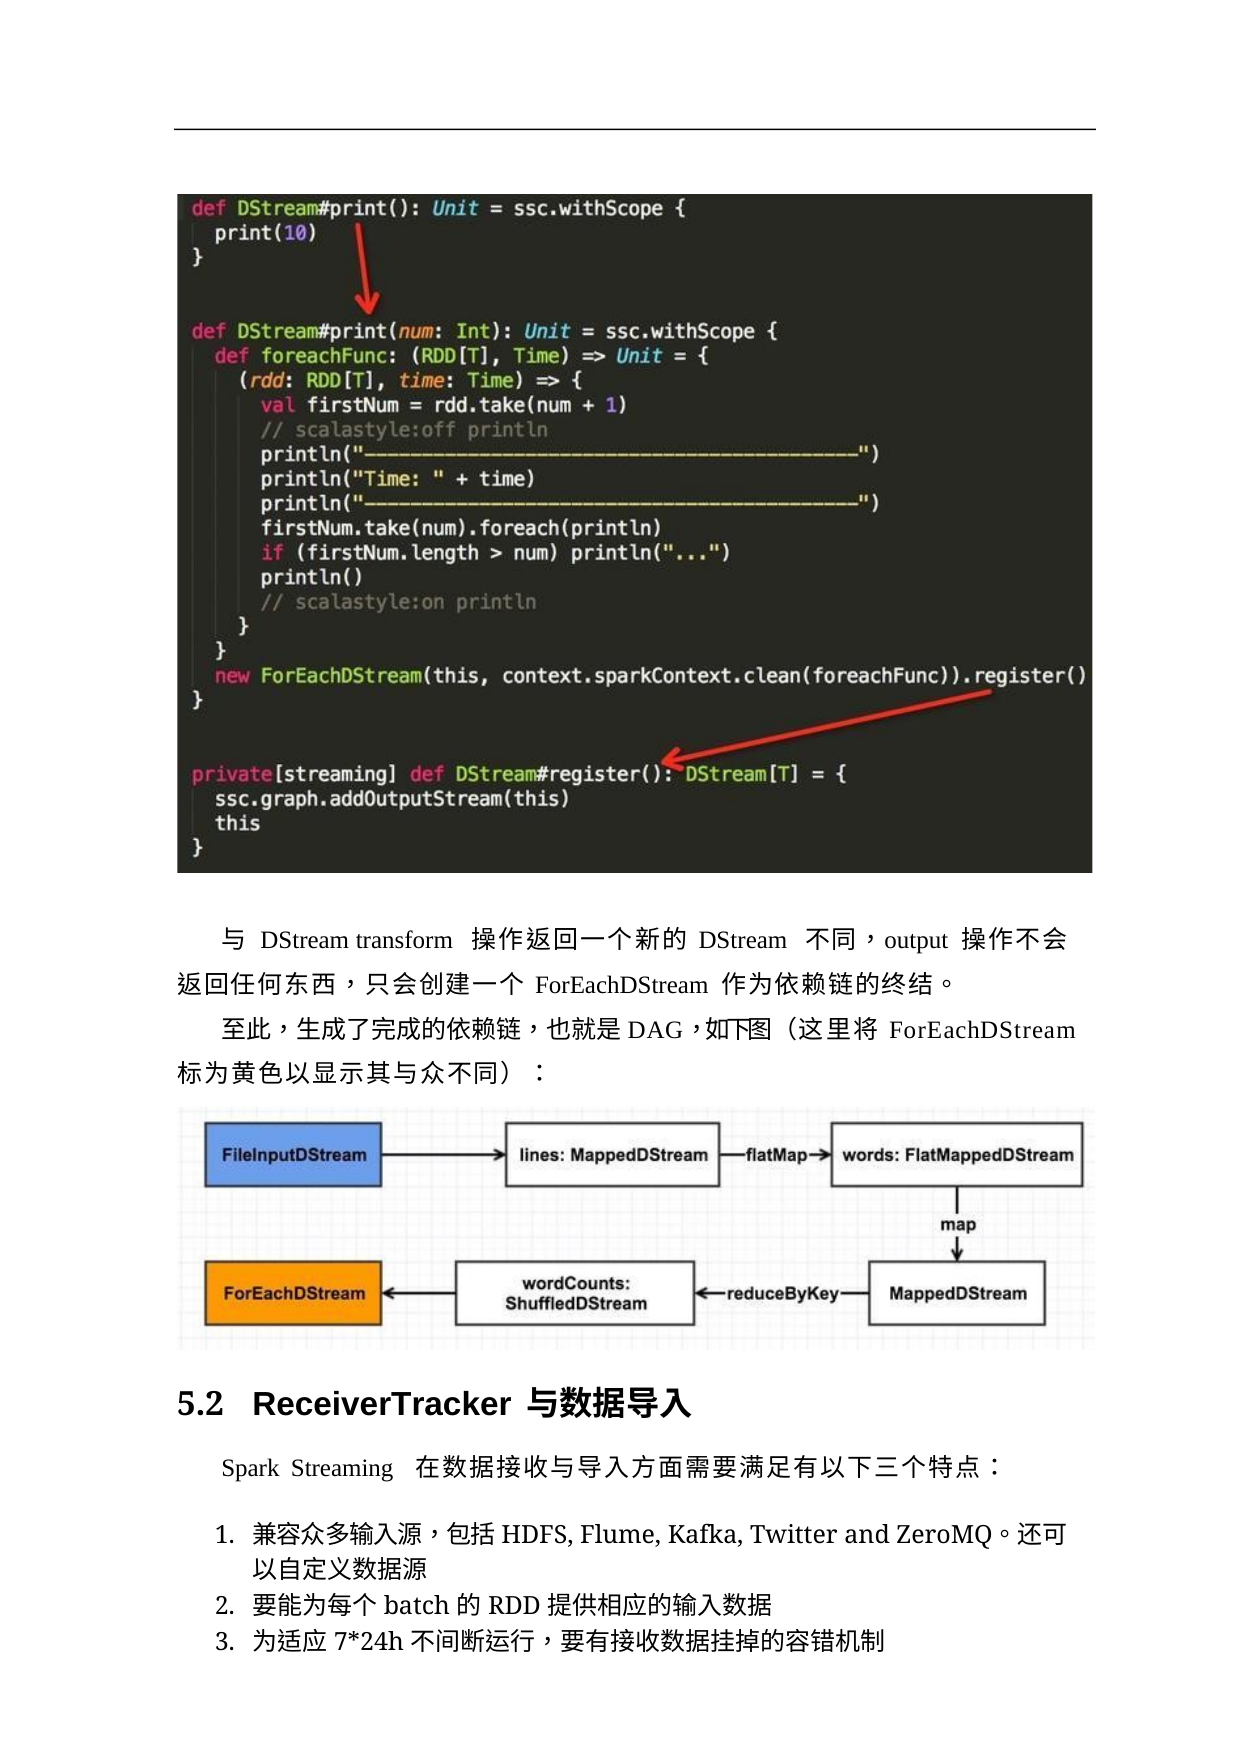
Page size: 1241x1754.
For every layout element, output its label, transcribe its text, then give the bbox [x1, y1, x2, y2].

subtitle 标为黄色以显示其与众不同）： [177, 1056, 1159, 1090]
subtitle 返回任何东西，只会创建一个 ForEachDStream 作为依赖链的终结。 [177, 966, 1159, 1000]
subtitle Spark Streaming 在数据接收与导入方面需要满足有以下三个特点： [221, 1449, 1159, 1483]
subtitle 为适应 7*24h 不间断运行，要有接收数据挂掉的容错机制 [214, 1624, 1159, 1658]
picture [177, 1107, 1095, 1350]
subtitle 要能为每个 batch 的 RDD 提供相应的输入数据 [214, 1588, 1159, 1622]
subtitle 与 DStream transform 操作返回一个新的 DStream 不同，output 操作不会 [221, 922, 1159, 956]
picture [177, 194, 1093, 873]
subtitle 至此，生成了完成的依赖链，也就是 DAG，如下图（这里将 ForEachDStream [221, 1012, 1159, 1046]
subtitle ReceiverTracker 与数据导入 [177, 1379, 1159, 1425]
subtitle 兼容众多输入源，包括 HDFS, Flume, Kafka, Twitter and ZeroMQ。还可以自定义数据源 [214, 1516, 1084, 1586]
